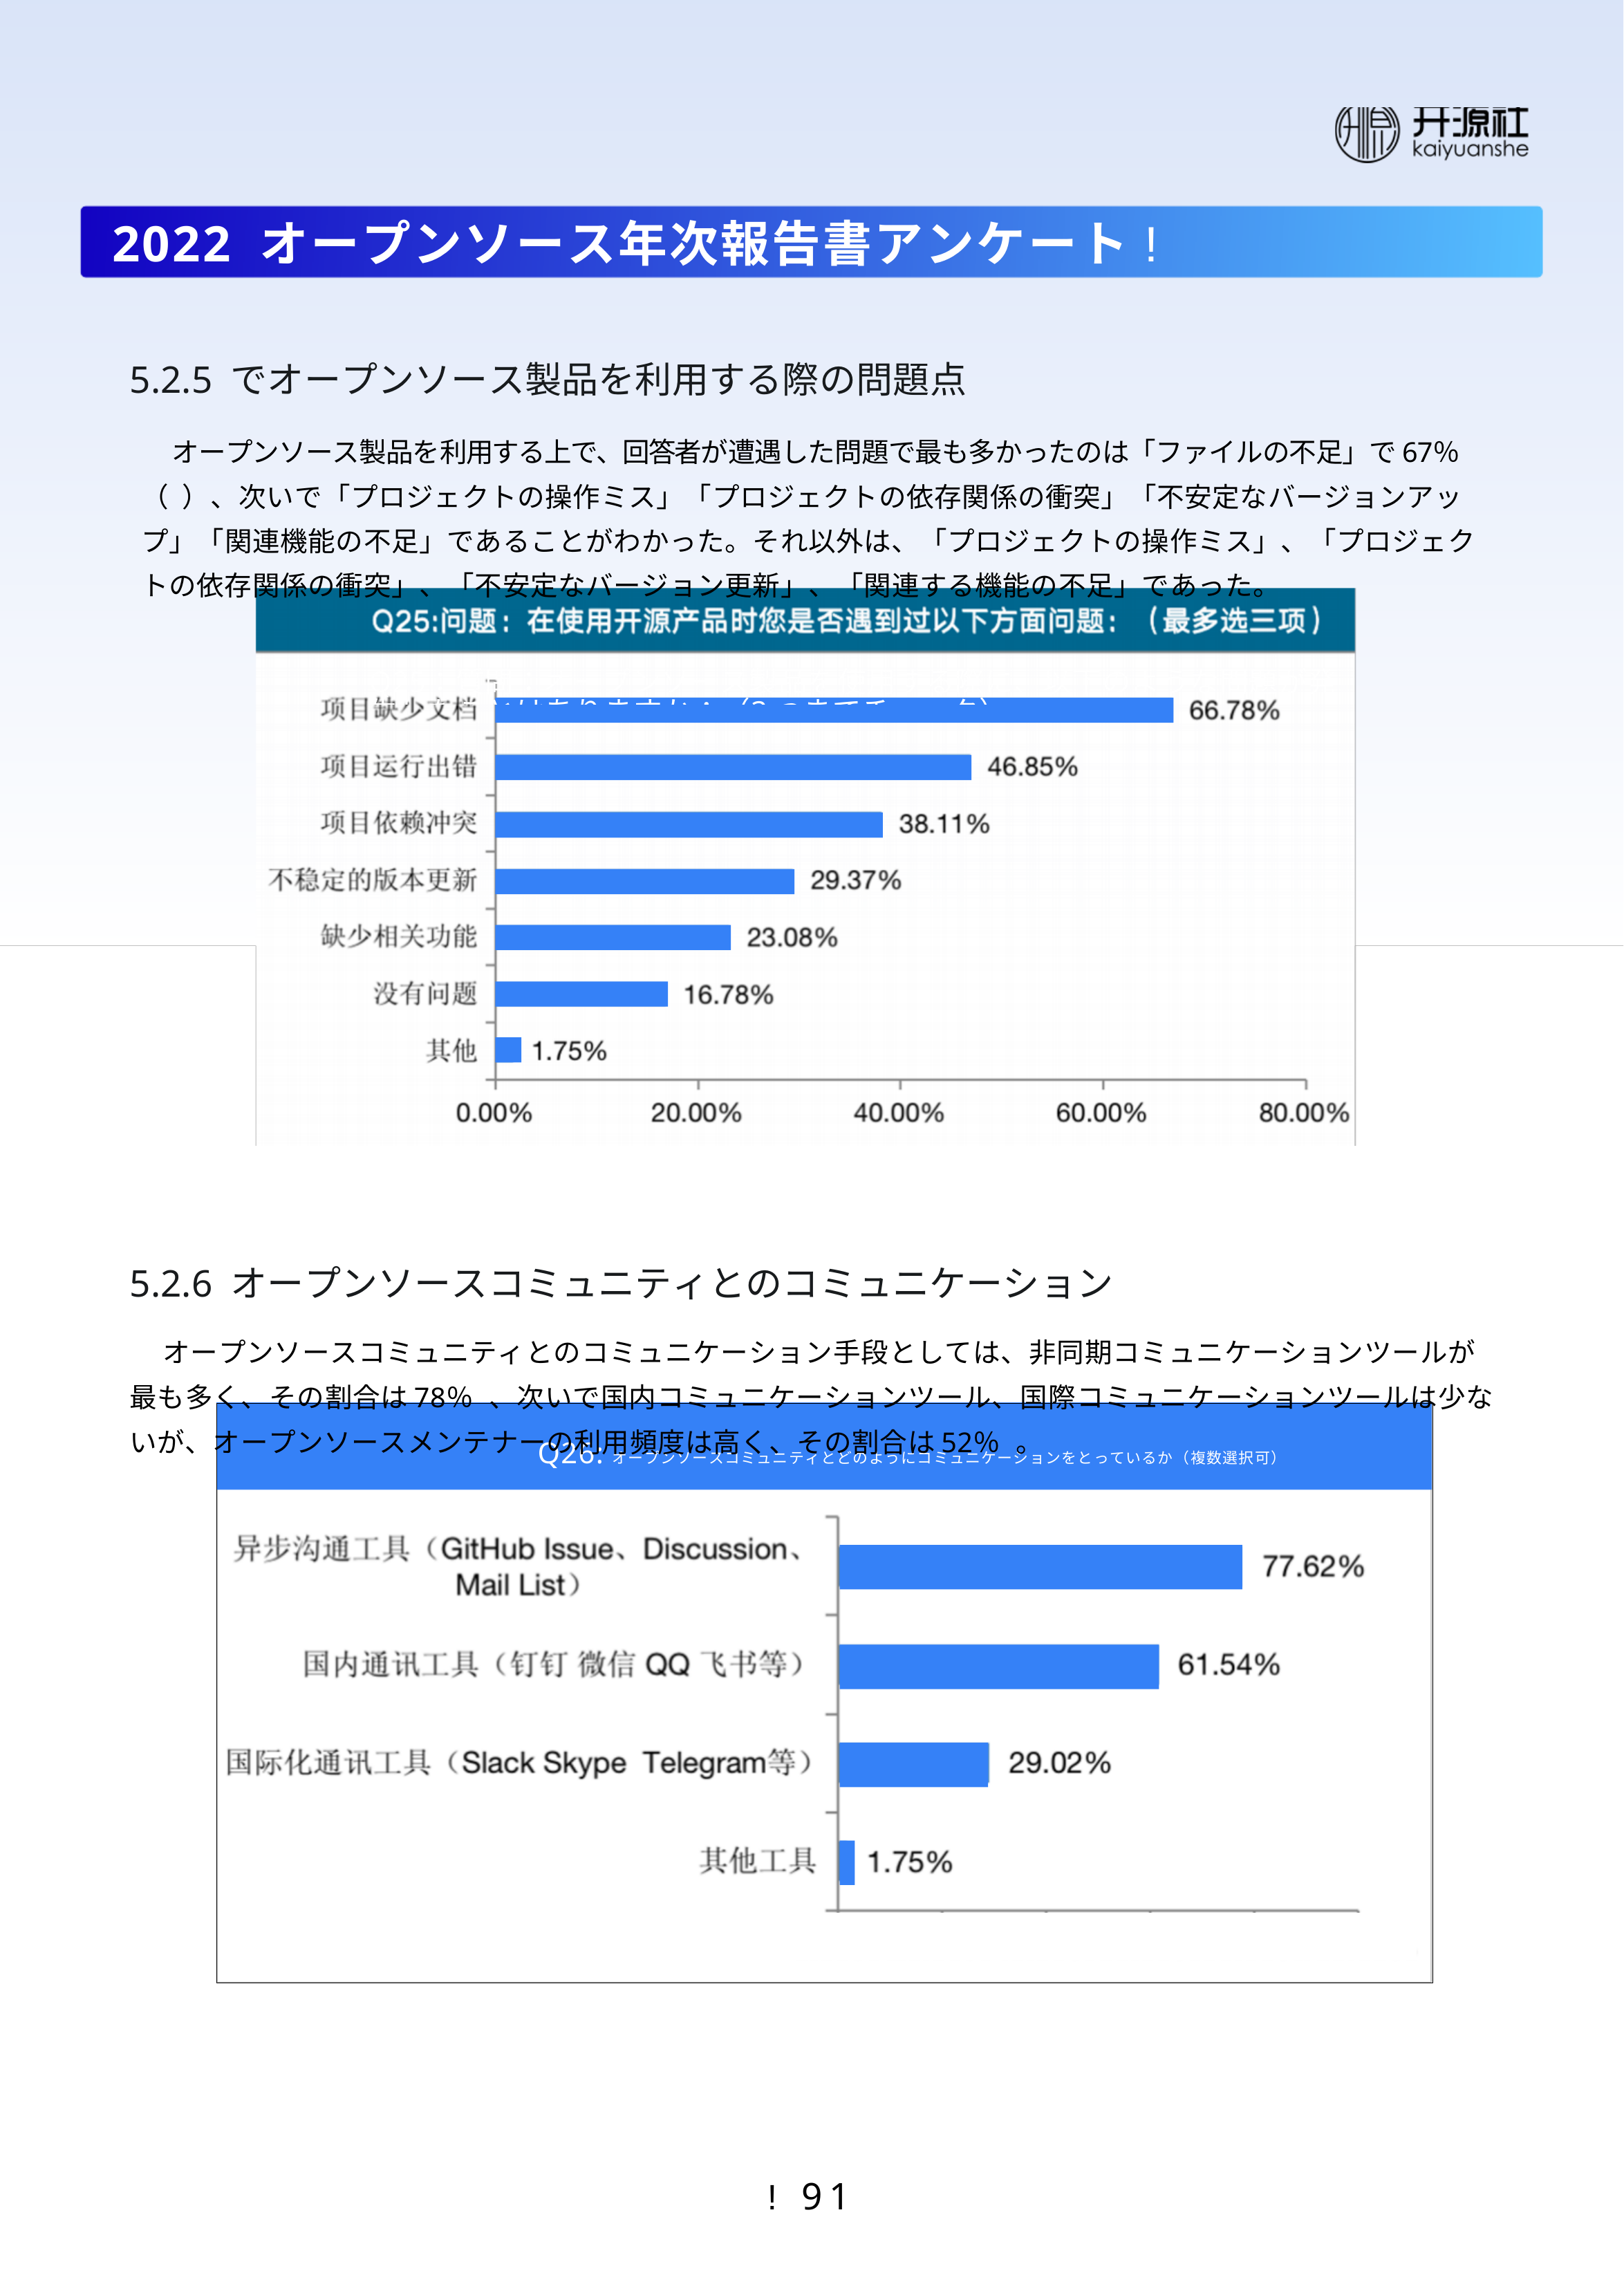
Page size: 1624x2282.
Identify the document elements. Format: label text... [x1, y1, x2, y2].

picture [217, 1460, 1432, 1983]
text 5.2.5 でオープンソース製品を利用する際の問題点 [129, 360, 1623, 401]
text 2022 オープンソース年次報告書アンケート ! [112, 217, 1623, 272]
picture [0, 0, 1624, 1146]
text オープンソースコミュニティとのコミュニケーション手段としては、非同期コミュニケーションツールが最も多く、その割合は78％ 、次いで国内コミュニケーションツール、国際コミュニケーションツールは少ないが、オープンソースメンテナーの利用頻度は高く、その割合は52％ 。 [129, 1330, 1495, 1460]
text 5.2.6 オープンソースコミュニティとのコミュニケーション [129, 1264, 1623, 1305]
text オープンソース製品を利用する上で、回答者が遭遇した問題で最も多かったのは「ファイルの不足」で67％（ ）、次いで「プロジェクトの操作ミス」「プロジェクトの依存関係の衝突」「不安定なバージョンアップ」「関連機能の不足」であることがわかった。それ以外は、「プロジェクトの操作ミス」、「プロジェクトの依存関係の衝突」、「不安定なバージョン更新」、「関連する機能の不足」であった。 [141, 431, 1486, 604]
